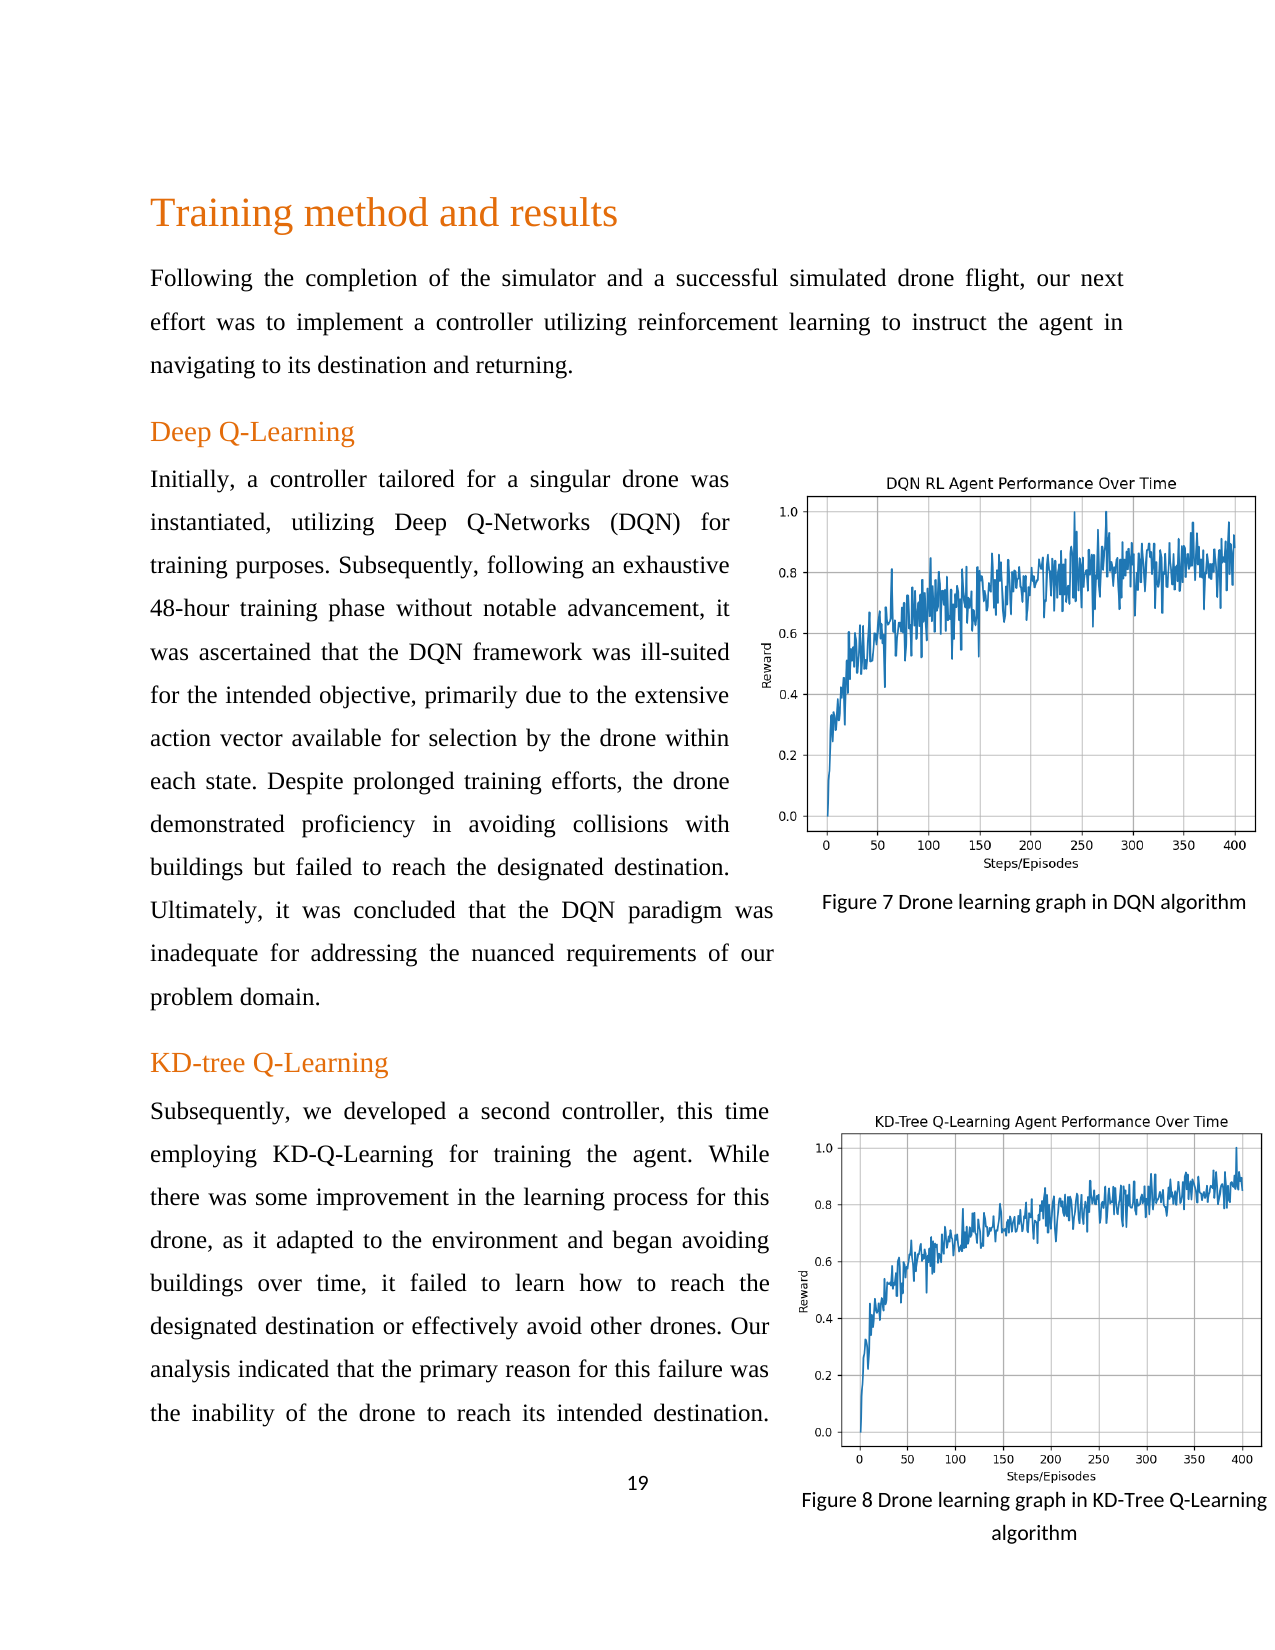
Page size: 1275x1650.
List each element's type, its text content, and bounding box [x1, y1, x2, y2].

subtitle Training method and results [150, 187, 1125, 235]
picture [749, 464, 1275, 877]
picture [789, 1098, 1275, 1489]
text Following the completion of the simulator and a successful simulated drone flight, our next effort was to implement a controller utilizing reinforcement learning to instruct the agent in navigating to its destination and returning. [150, 263, 1125, 378]
text Initially, a controller tailored for a singular drone was instantiated, utilizing Deep Q-Networks (DQN) for training purposes. Subsequently, following an exhaustive 48-hour training phase without notable advancement, it was ascertained that the DQN framework was ill-suited for the intended objective, primarily due to the extensive action vector available for selection by the drone within each state. Despite prolonged training efforts, the drone demonstrated proficiency in avoiding collisions with buildings but failed to reach the designated destination. Ultimately, it was concluded that the DQN paradigm was inadequate for addressing the nuanced requirements of our problem domain. [150, 464, 1125, 1010]
subtitle Deep Q-Learning [150, 414, 1125, 447]
subtitle KD-tree Q-Learning [150, 1046, 1125, 1079]
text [150, 1096, 1125, 1426]
